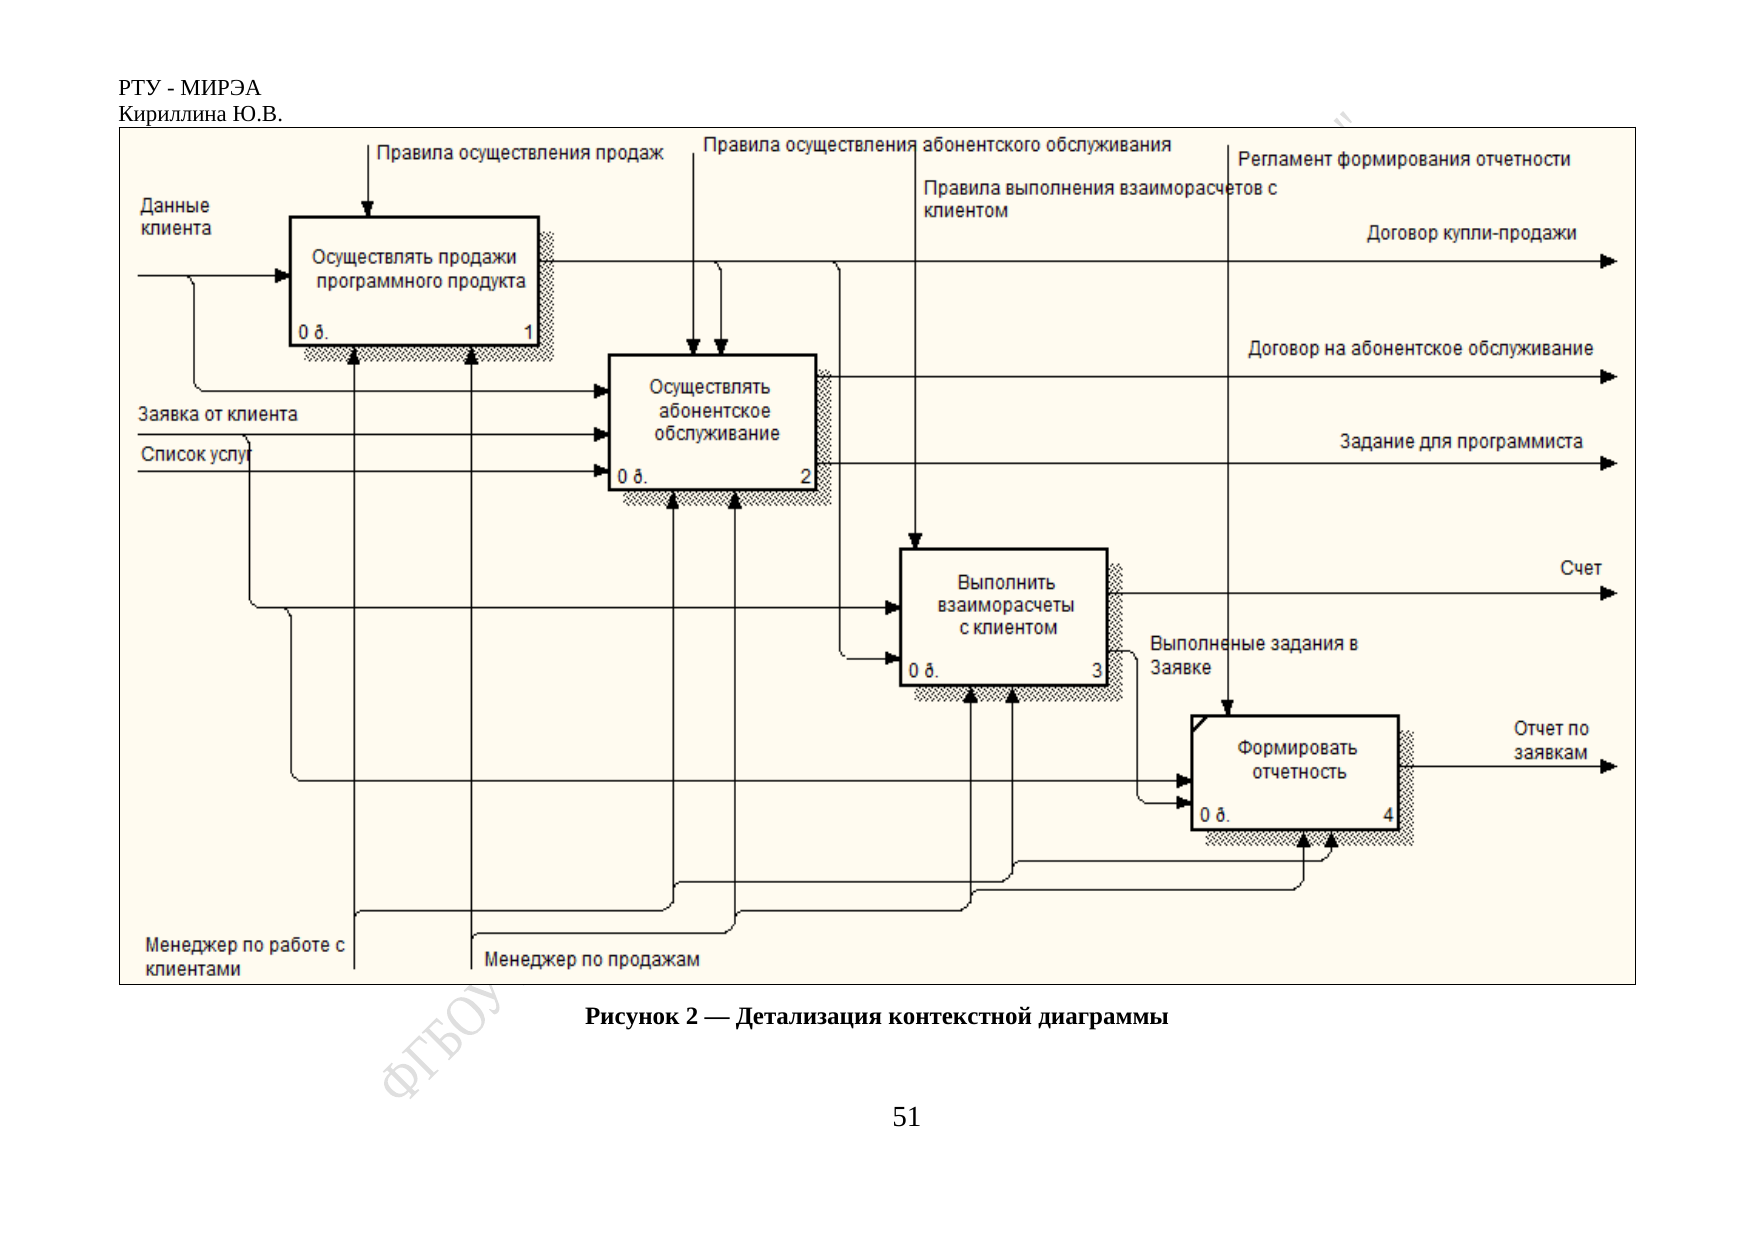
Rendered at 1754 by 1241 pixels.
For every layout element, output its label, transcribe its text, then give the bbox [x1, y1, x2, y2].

text Рисунок 2 — Детализация контекстной диаграммы [118, 1001, 1636, 1030]
picture [120, 128, 1635, 984]
